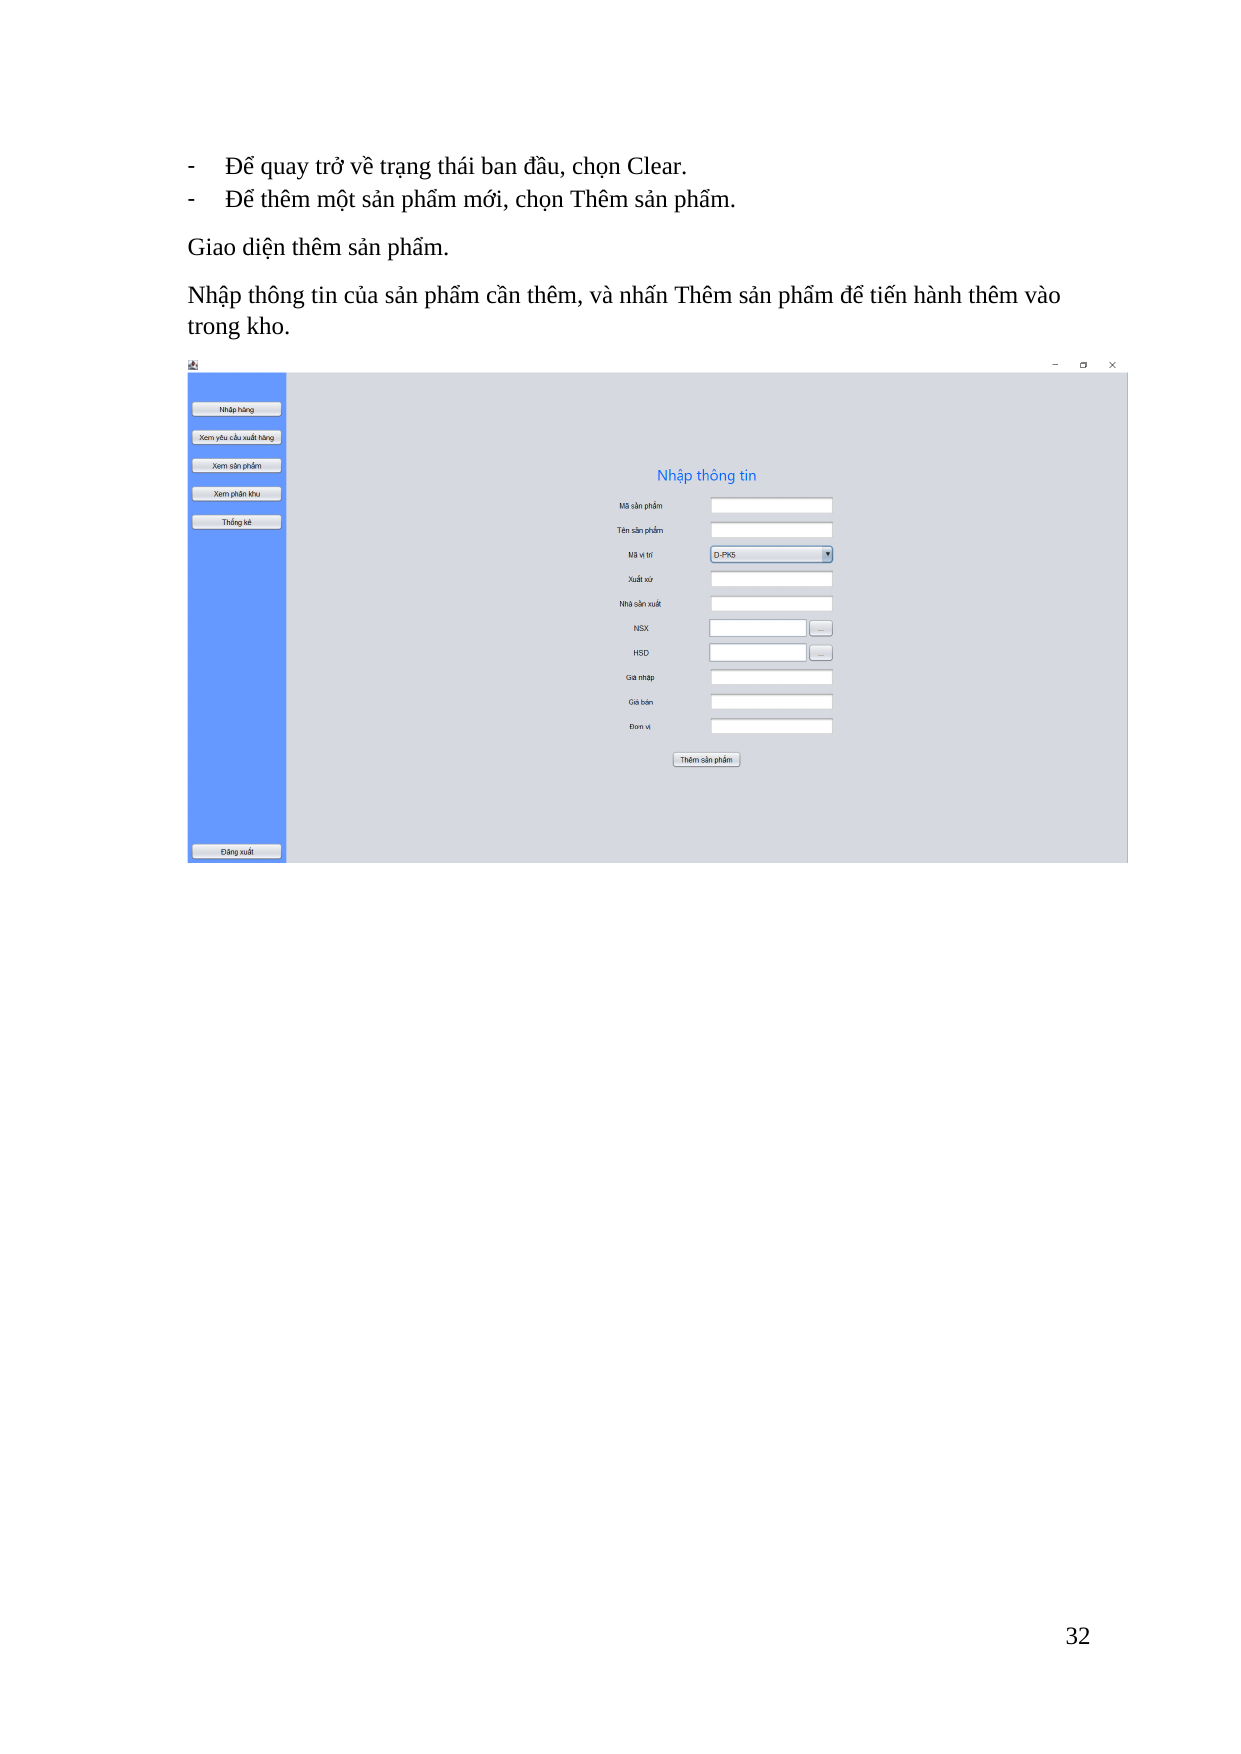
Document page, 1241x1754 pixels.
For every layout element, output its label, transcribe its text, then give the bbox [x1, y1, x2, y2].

text Nhập thông tin của sản phẩm cần thêm, và nhấn Thêm sản phẩm để tiến hành thêm vào trong kho. [187, 280, 1090, 340]
list Để quay trở về trạng thái ban đầu, chọn Clear. [187, 150, 1090, 181]
text Giao diện thêm sản phẩm. [187, 232, 1090, 261]
picture [187, 358, 1128, 863]
list Để thêm một sản phẩm mới, chọn Thêm sản phẩm. [187, 183, 1090, 213]
